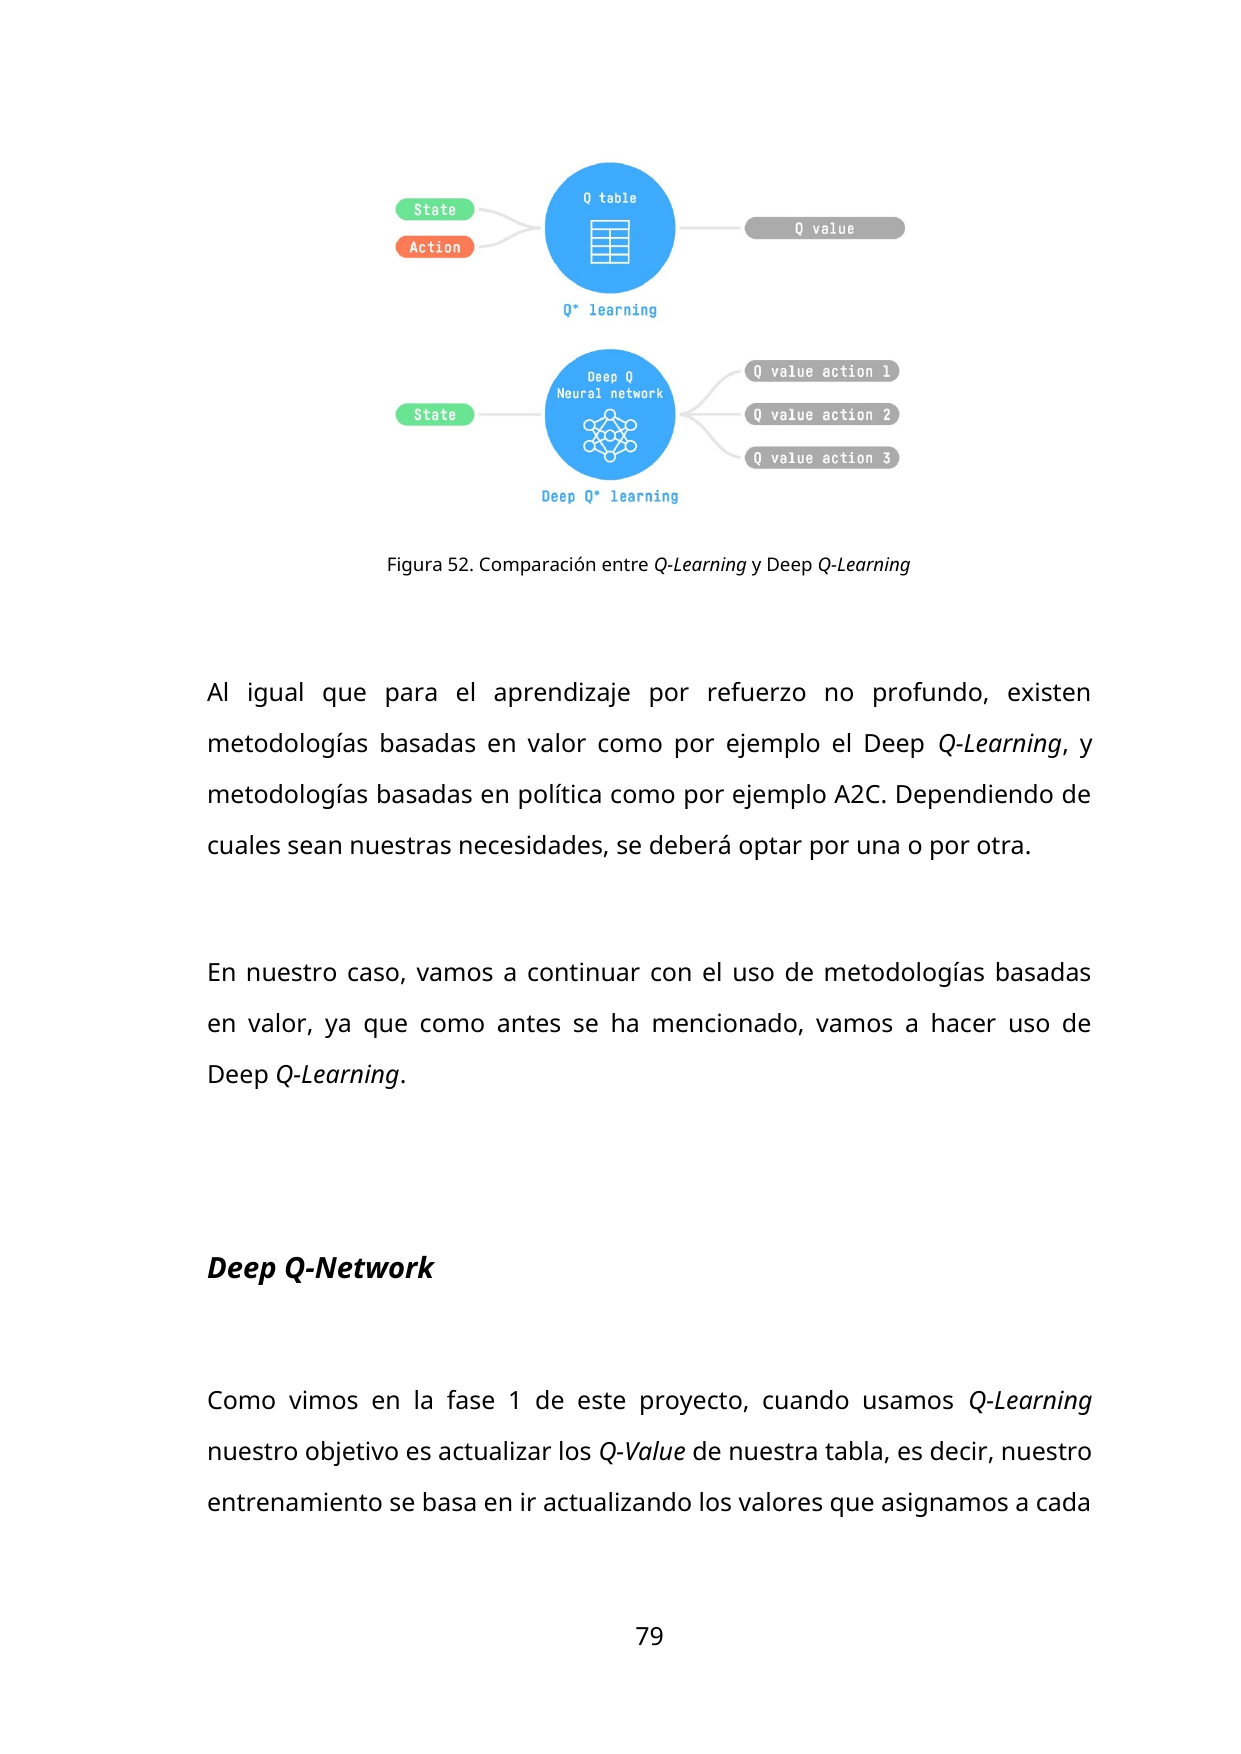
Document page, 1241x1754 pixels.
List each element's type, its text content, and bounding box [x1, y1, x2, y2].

text Deep Q-Network [207, 1247, 1092, 1287]
picture [317, 148, 983, 523]
text Figura 52. Comparación entre Q-Learning y Deep Q-Learning [207, 552, 1092, 577]
text Al igual que para el aprendizaje por refuerzo no profundo, existen metodologías basadas en valor como por ejemplo el Deep Q-Learning, y metodologías basadas en política como por ejemplo A2C. Dependiendo de cuales sean nuestras necesidades, se deberá optar por una o por otra. [207, 674, 1092, 862]
text En nuestro caso, vamos a continuar con el uso de metodologías basadas en valor, ya que como antes se ha mencionado, vamos a hacer uso de Deep Q-Learning. [207, 954, 1092, 1091]
